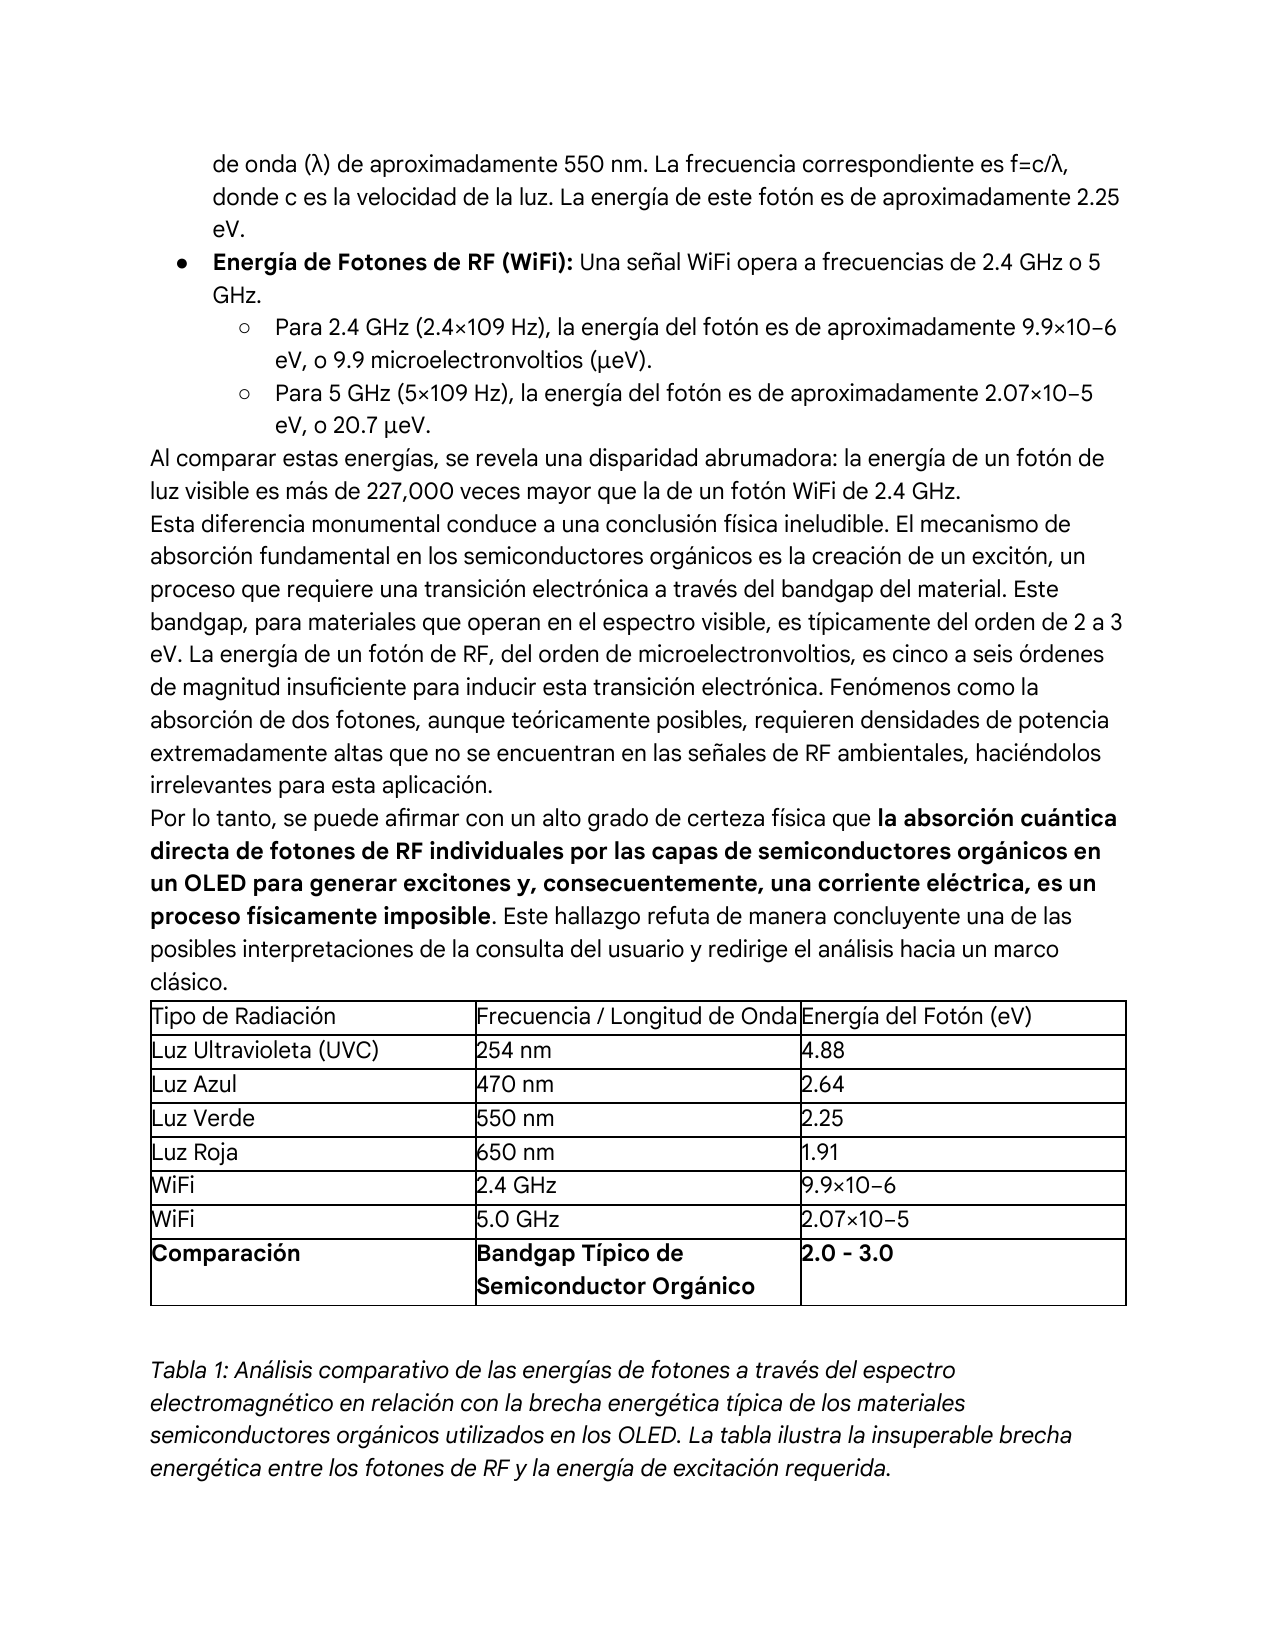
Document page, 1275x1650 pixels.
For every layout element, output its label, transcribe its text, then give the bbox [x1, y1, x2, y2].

table_cell Luz Verde [152, 1104, 475, 1136]
table_cell 254 nm [477, 1036, 800, 1068]
table_cell WiFi [152, 1172, 475, 1204]
table_cell Luz Ultravioleta (UVC) [152, 1036, 475, 1068]
table_cell 1.91 [802, 1138, 1125, 1170]
text Al comparar estas energías, se revela una disparidad abrumadora: la energía de un fotón de luz visible es más de 227,000 veces mayor que la de un fotón WiFi de 2.4 GHz. [150, 444, 1125, 506]
table_cell Bandgap Típico de Semiconductor Orgánico [477, 1240, 800, 1305]
list Para 5 GHz (5×109 Hz), la energía del fotón es de aproximadamente 2.07×10−5 eV, o 20.7 µeV. [237, 379, 1125, 440]
table_cell 550 nm [477, 1104, 800, 1136]
table_cell 2.0 - 3.0 [802, 1240, 1125, 1305]
table_cell 2.64 [802, 1070, 1125, 1102]
table_cell 5.0 GHz [477, 1206, 800, 1238]
text Esta diferencia monumental conduce a una conclusión física ineludible. El mecanismo de absorción fundamental en los semiconductores orgánicos es la creación de un excitón, un proceso que requiere una transición electrónica a través del bandgap del material. Este bandgap, para materiales que operan en el espectro visible, es típicamente del orden de 2 a 3 eV. La energía de un fotón de RF, del orden de microelectronvoltios, es cinco a seis órdenes de magnitud insuficiente para inducir esta transición electrónica. Fenómenos como la absorción de dos fotones, aunque teóricamente posibles, requieren densidades de potencia extremadamente altas que no se encuentran en las señales de RF ambientales, haciéndolos irrelevantes para esta aplicación. [150, 510, 1125, 800]
list Energía de Fotones de RF (WiFi): Una señal WiFi opera a frecuencias de 2.4 GHz o 5 GHz. [175, 248, 1125, 309]
list Para 2.4 GHz (2.4×109 Hz), la energía del fotón es de aproximadamente 9.9×10−6 eV, o 9.9 microelectronvoltios (µeV). [237, 313, 1125, 375]
table_header Tipo de Radiación [152, 1002, 475, 1034]
table_cell Luz Roja [152, 1138, 475, 1170]
table_header Energía del Fotón (eV) [802, 1002, 1125, 1034]
table_cell Luz Azul [152, 1070, 475, 1102]
table_cell 2.07×10−5 [802, 1206, 1125, 1238]
table_cell 470 nm [477, 1070, 800, 1102]
table_cell 9.9×10−6 [802, 1172, 1125, 1204]
table_cell 2.4 GHz [477, 1172, 800, 1204]
table_header Frecuencia / Longitud de Onda [477, 1002, 800, 1034]
table_cell 650 nm [477, 1138, 800, 1170]
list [175, 150, 1125, 244]
table_cell 4.88 [802, 1036, 1125, 1068]
text Tabla 1: Análisis comparativo de las energías de fotones a través del espectro electromagnético en relación con la brecha energética típica de los materiales semiconductores orgánicos utilizados en los OLED. La tabla ilustra la insuperable brecha energética entre los fotones de RF y la energía de excitación requerida. [150, 1356, 1125, 1483]
text Por lo tanto, se puede afirmar con un alto grado de certeza física que la absorción cuántica directa de fotones de RF individuales por las capas de semiconductores orgánicos en un OLED para generar excitones y, consecuentemente, una corriente eléctrica, es un proceso físicamente imposible. Este hallazgo refuta de manera concluyente una de las posibles interpretaciones de la consulta del usuario y redirige el análisis hacia un marco clásico. [150, 804, 1125, 996]
table_cell 2.25 [802, 1104, 1125, 1136]
table_cell Comparación [152, 1240, 475, 1305]
table_cell WiFi [152, 1206, 475, 1238]
